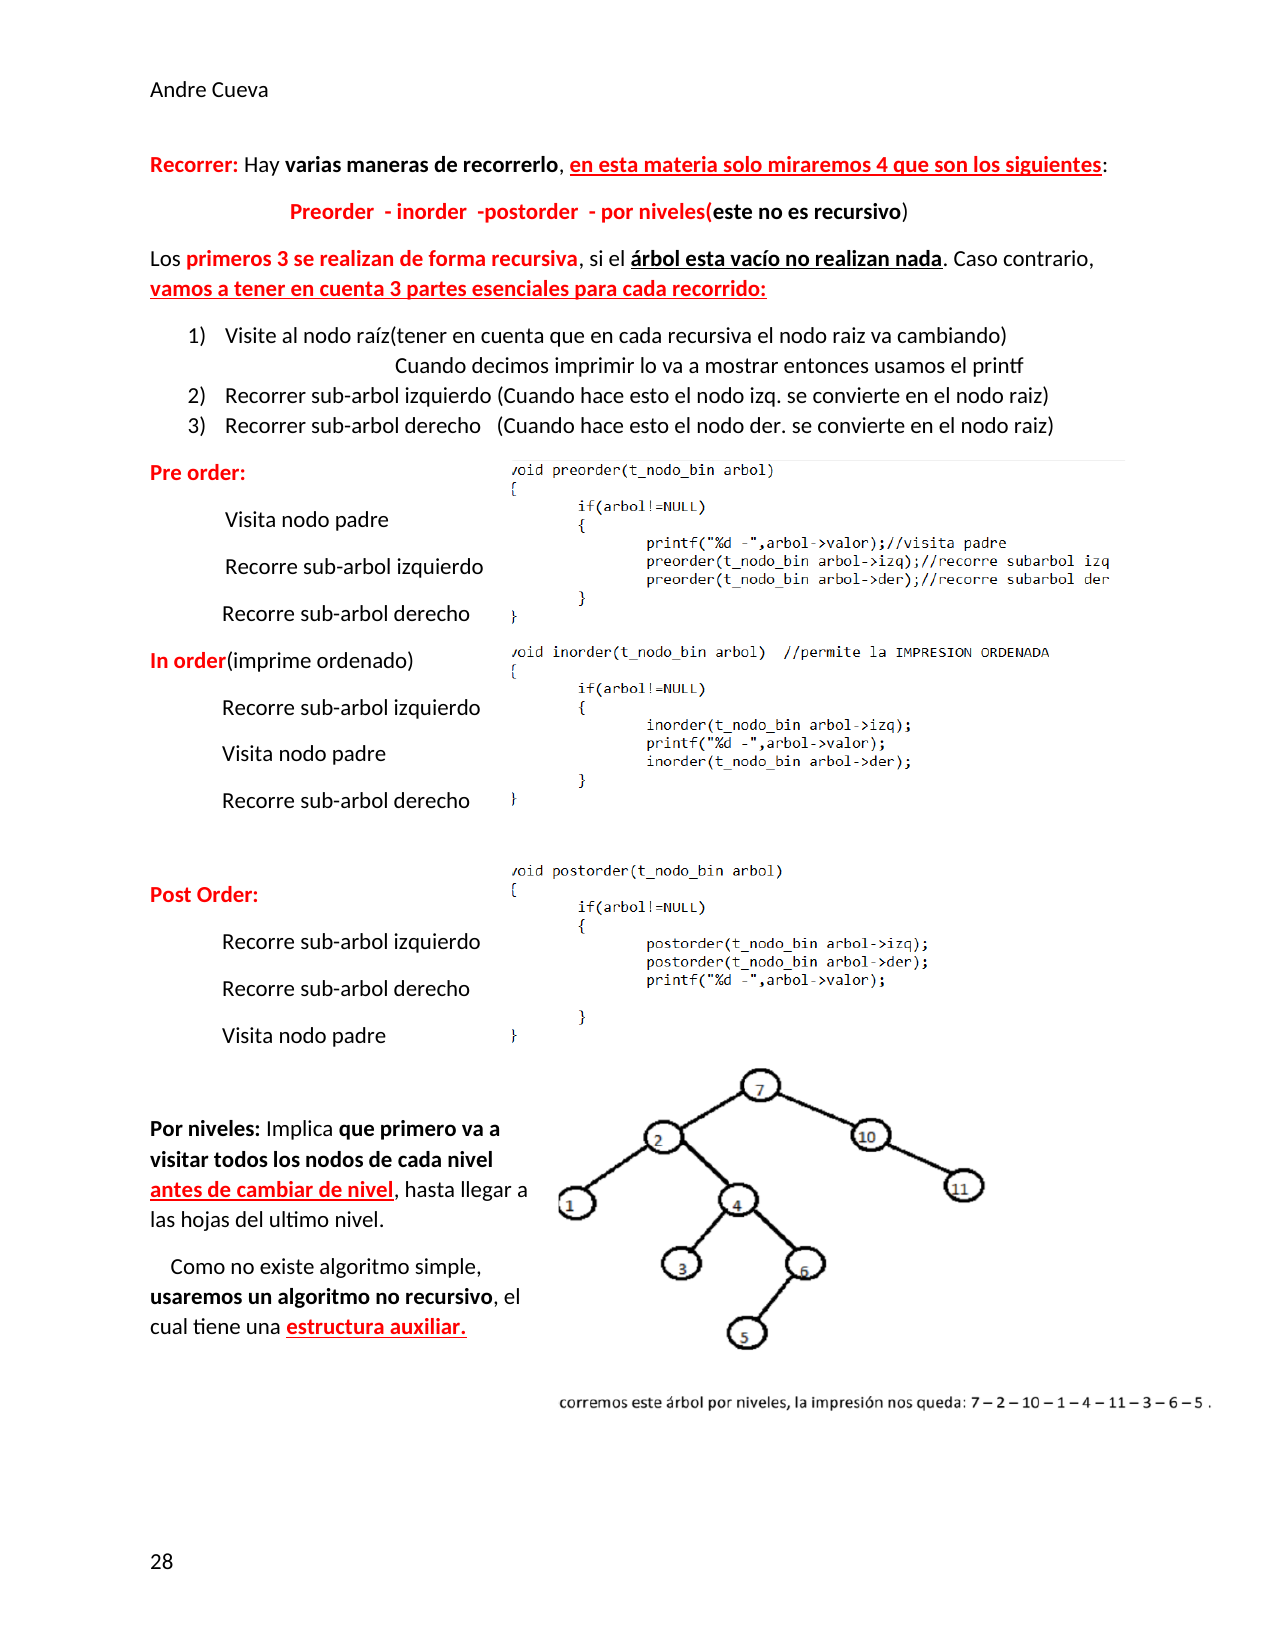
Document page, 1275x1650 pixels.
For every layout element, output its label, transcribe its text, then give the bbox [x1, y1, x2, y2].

text Recorre sub-arbol derecho [150, 599, 512, 627]
text In order(imprime ordenado) [150, 646, 512, 674]
text Pre order: [150, 458, 1125, 486]
text Como no existe algoritmo simple, usaremos un algoritmo no recursivo, el cual tiene una estructura auxiliar. [150, 1252, 558, 1341]
picture [512, 460, 1125, 1045]
text Recorre sub-arbol izquierdo [150, 693, 512, 721]
text Los primeros 3 se realizan de forma recursiva, si el árbol esta vacío no realizan nada. Caso contrario, vamos a tener en cuenta 3 partes esenciales para cada recorrido: [150, 244, 1125, 302]
text Recorre sub-arbol derecho [150, 786, 512, 814]
list Recorrer sub-arbol izquierdo (Cuando hace esto el nodo izq. se convierte en el nodo raiz) [187, 381, 1125, 409]
text Recorre sub-arbol izquierdo [150, 552, 512, 580]
text Recorre sub-arbol izquierdo [150, 927, 512, 955]
text Post Order: [150, 880, 512, 908]
list Visite al nodo raíz(tener en cuenta que en cada recursiva el nodo raiz va cambiando) [187, 321, 1125, 349]
text Recorre sub-arbol derecho [150, 974, 512, 1002]
text Por niveles: Implica que primero va a visitar todos los nodos de cada nivel antes de cambiar de nivel, hasta llegar a las hojas del ultimo nivel. [150, 1114, 558, 1233]
list Cuando decimos imprimir lo va a mostrar entonces usamos el printf [225, 351, 1125, 379]
text Visita nodo padre [150, 739, 512, 768]
list Recorrer sub-arbol derecho (Cuando hace esto el nodo der. se convierte en el nodo raiz) [187, 411, 1125, 439]
text Visita nodo padre [150, 505, 512, 533]
text Recorrer: Hay varias maneras de recorrerlo, en esta materia solo miraremos 4 que son los siguientes: [150, 150, 1125, 178]
text Visita nodo padre [150, 1021, 1125, 1049]
picture [558, 1068, 1218, 1414]
text Preorder - inorder -postorder - por niveles(este no es recursivo) [150, 197, 1125, 225]
